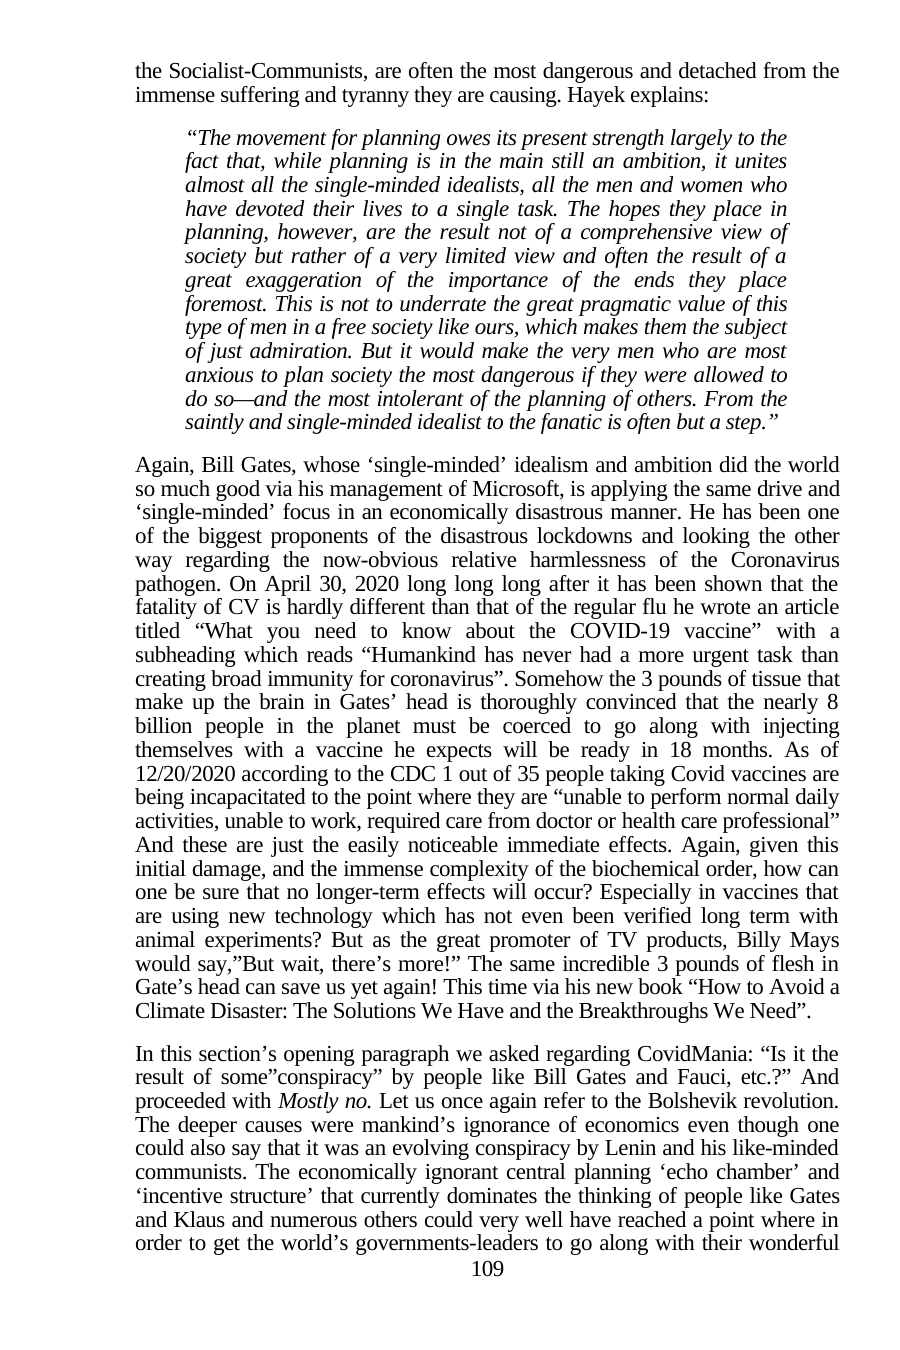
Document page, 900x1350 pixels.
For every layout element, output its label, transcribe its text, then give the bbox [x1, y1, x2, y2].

text Again, Bill Gates, whose ‘single-minded’ idealism and ambition did the world so much good via his management of Microsoft, is applying the same drive and ‘single-minded’ focus in an economically disastrous manner. He has been one of the biggest proponents of the disastrous lockdowns and looking the other way regarding the now-obvious relative harmlessness of the Coronavirus pathogen. On April 30, 2020 long long long after it has been shown that the fatality of CV is hardly different than that of the regular flu he wrote an article titled “What you need to know about the COVID-19 vaccine” with a subheading which reads “Humankind has never had a more urgent task than creating broad immunity for coronavirus”. Somehow the 3 pounds of tissue that make up the brain in Gates’ head is thoroughly convinced that the nearly 8 billion people in the planet must be coerced to go along with injecting themselves with a vaccine he expects will be ready in 18 months. As of 12/20/2020 according to the CDC 1 out of 35 people taking Covid vaccines are being incapacitated to the point where they are “unable to perform normal daily activities, unable to work, required care from doctor or health care professional” And these are just the easily noticeable immediate effects. Again, given this initial damage, and the immense complexity of the biochemical order, how can one be sure that no longer-term effects will occur? Especially in vaccines that are using new technology which has not even been verified long term with animal experiments? But as the great promoter of TV products, Billy Mays would say,”But wait, there’s more!” The same incredible 3 pounds of flesh in Gate’s head can save us yet again! This time via his new book “How to Avoid a Climate Disaster: The Solutions We Have and the Breakthroughs We Need”. [135, 453, 840, 1023]
text “The movement for planning owes its present strength largely to the fact that, while planning is in the main still an ambition, it unites almost all the single-minded idealists, all the men and women who have devoted their lives to a single task. The hopes they place in planning, however, are the result not of a comprehensive view of society but rather of a very limited view and often the result of a great exaggeration of the importance of the ends they place foremost. This is not to underrate the great pragmatic value of this type of men in a free society like ours, which makes them the subject of just admiration. But it would make the very men who are most anxious to plan society the most dangerous if they were allowed to do so—and the most intolerant of the planning of others. From the saintly and single-minded idealist to the fanatic is often but a step.” [185, 126, 790, 435]
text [135, 60, 840, 107]
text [135, 1042, 840, 1256]
